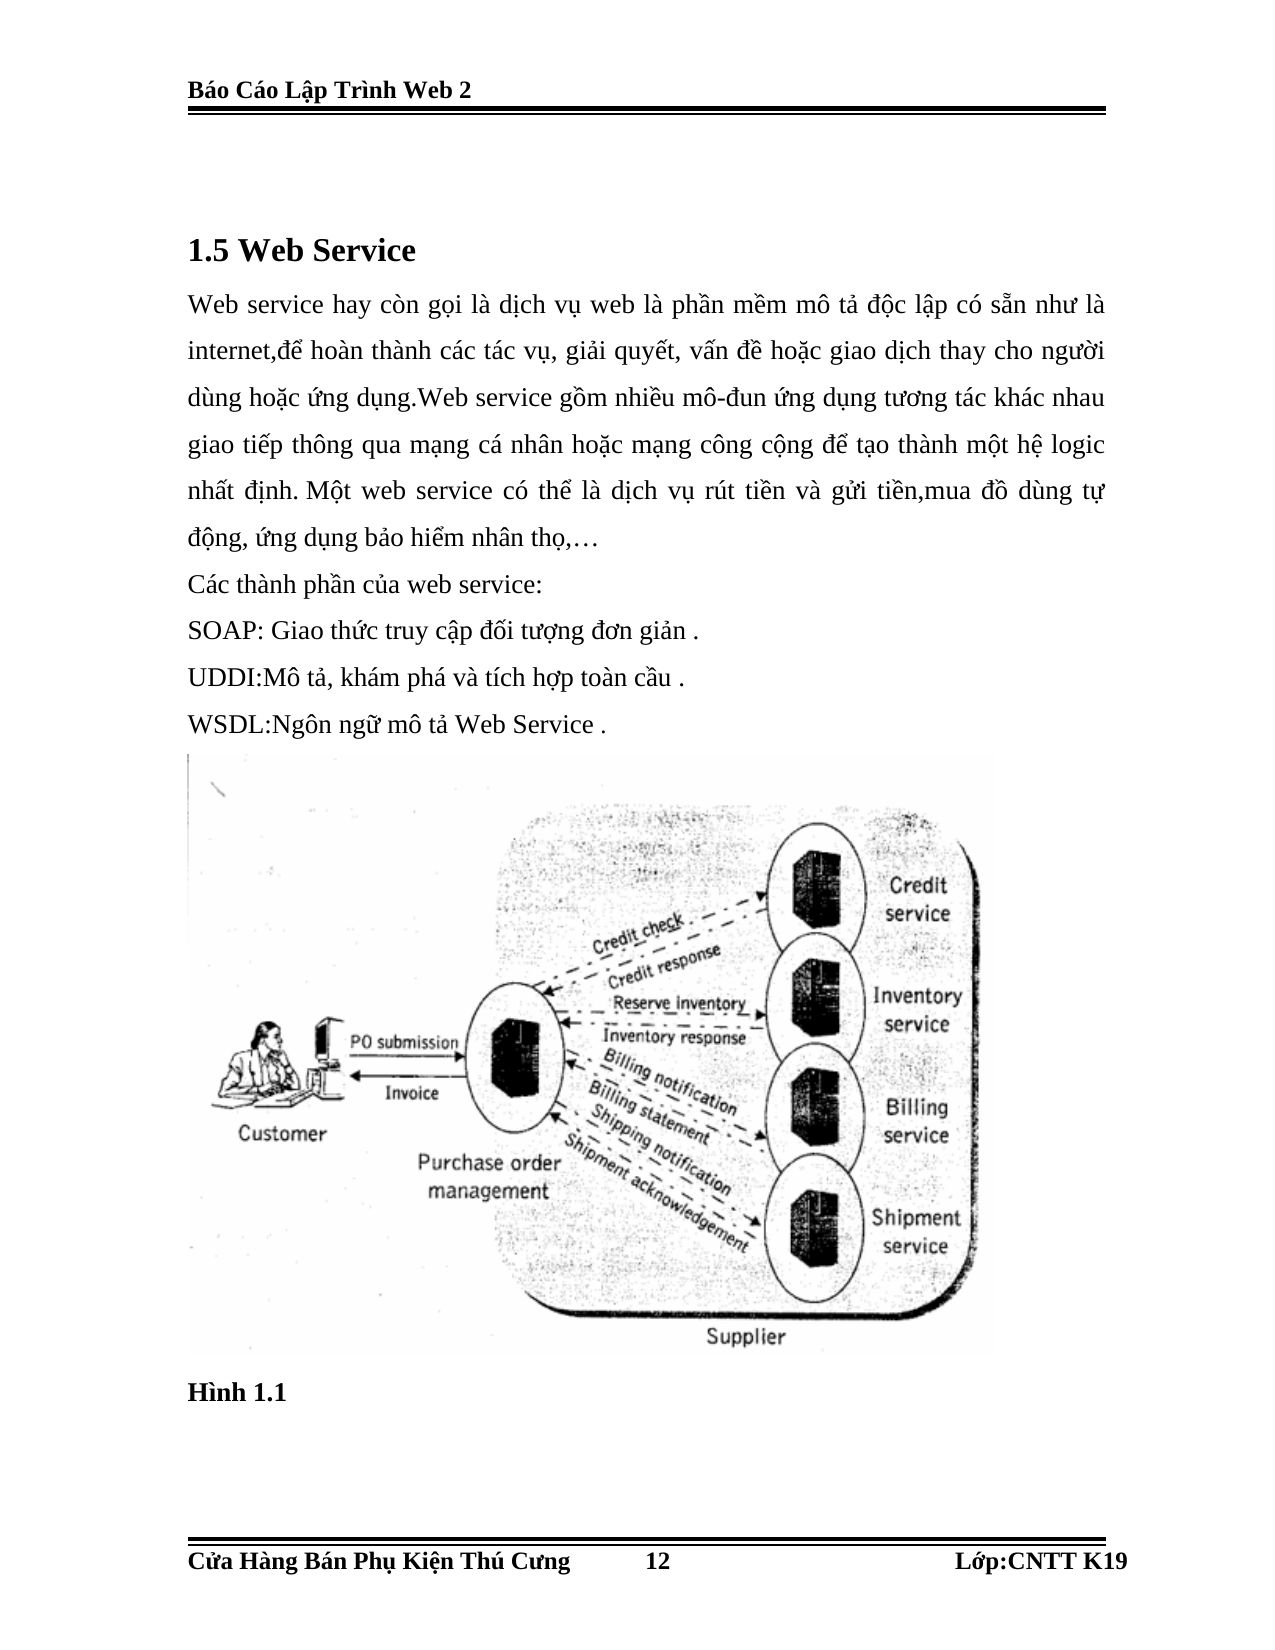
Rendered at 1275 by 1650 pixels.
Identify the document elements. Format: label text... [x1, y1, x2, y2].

text 1.5 Web Service [187, 230, 1106, 269]
picture [187, 754, 996, 1355]
text WSDL:Ngôn ngữ mô tả Web Service . [187, 708, 1106, 739]
text UDDI:Mô tả, khám phá và tích hợp toàn cầu . [187, 661, 1106, 692]
text SOAP: Giao thức truy cập đối tượng đơn giản . [187, 614, 1106, 646]
text Web service hay còn gọi là dịch vụ web là phần mềm mô tả độc lập có sẵn như là internet,để hoàn thành các tác vụ, giải quyết, vấn đề hoặc giao dịch thay cho người dùng hoặc ứng dụng.Web service gồm nhiều mô-đun ứng dụng tương tác khác nhau giao tiếp thông qua mạng cá nhân hoặc mạng công cộng để tạo thành một hệ logic nhất định. Một web service có thể là dịch vụ rút tiền và gửi tiền,mua đồ dùng tự động, ứng dụng bảo hiểm nhân thọ,… [187, 288, 1106, 552]
text Các thành phần của web service: [187, 568, 1106, 599]
text Hình 1.1 [187, 1376, 1106, 1407]
